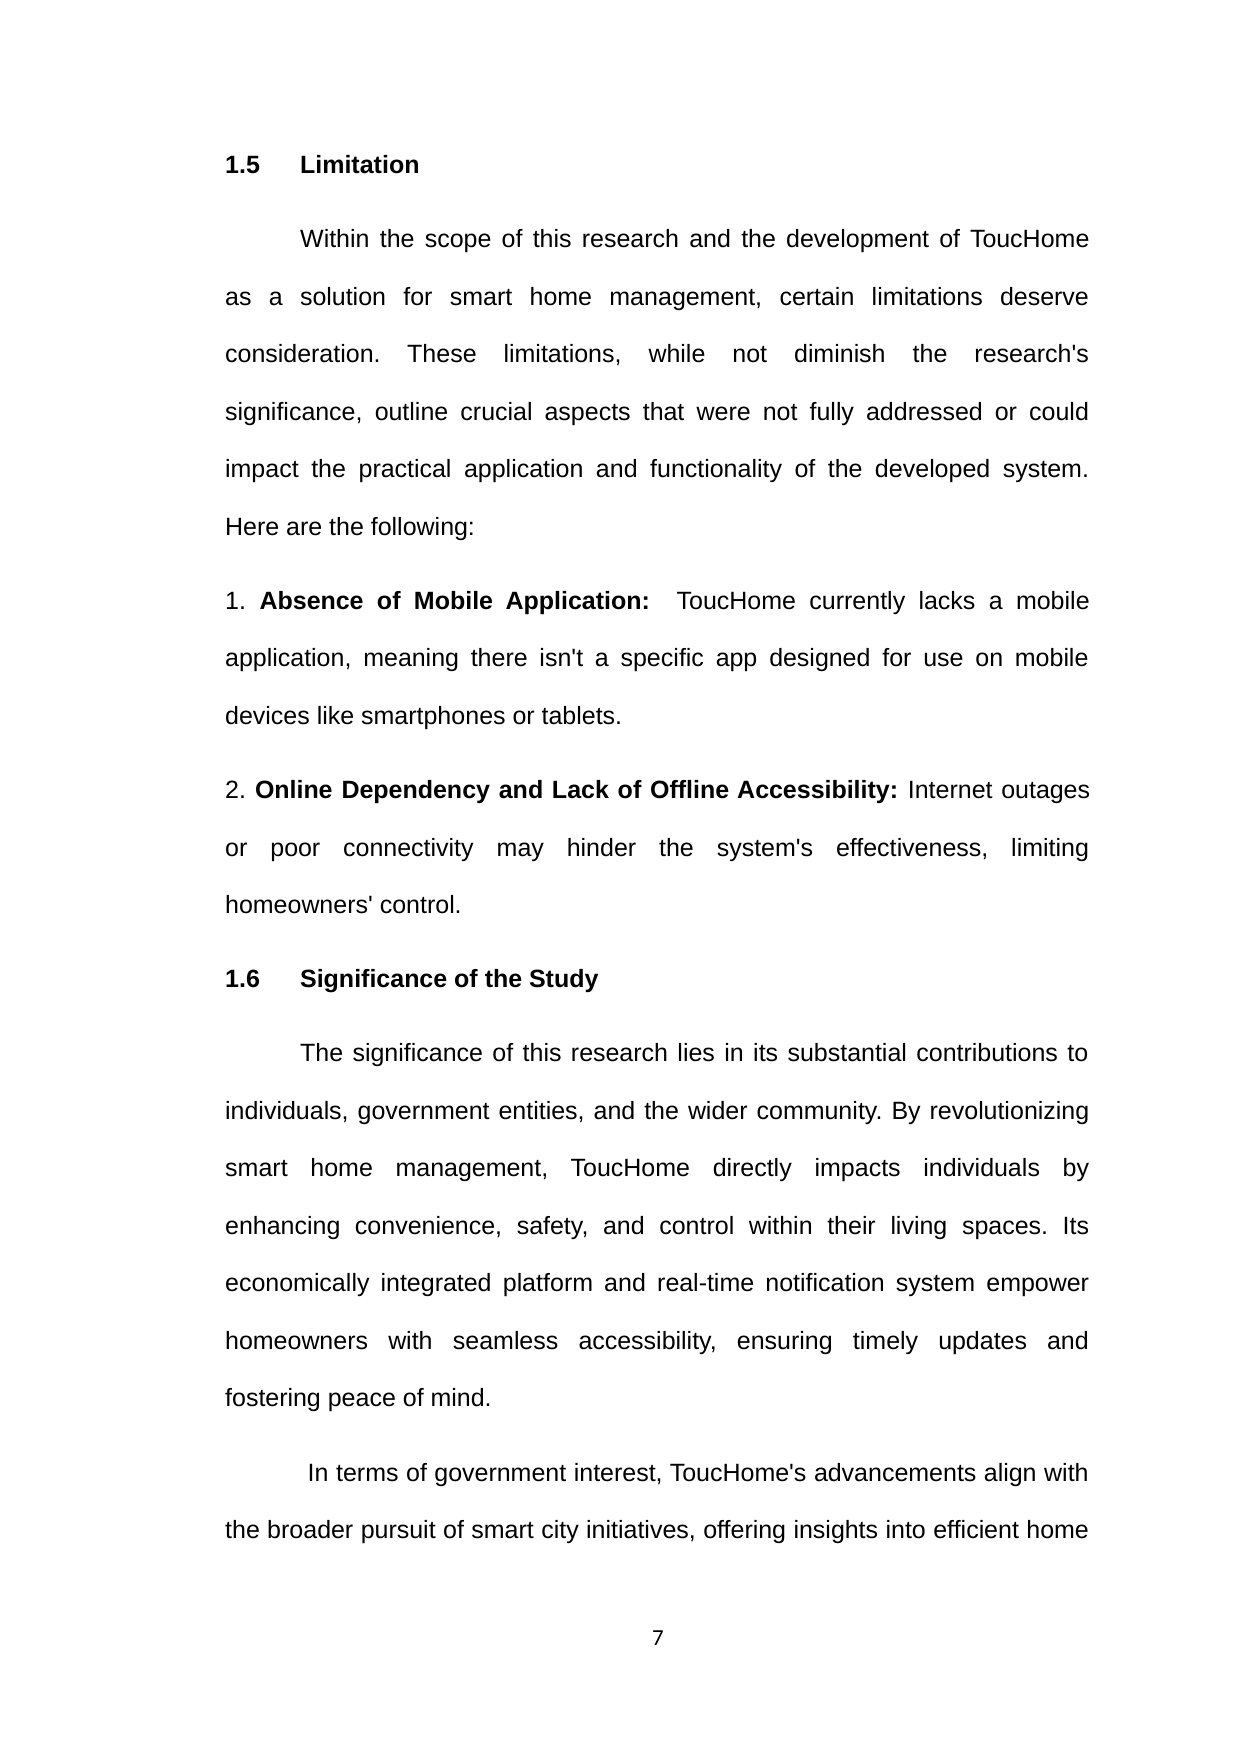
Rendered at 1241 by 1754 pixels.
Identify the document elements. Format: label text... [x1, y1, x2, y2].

text Within the scope of this research and the development of ToucHome as a solution for smart home management, certain limitations deserve consideration. These limitations, while not diminish the research's significance, outline crucial aspects that were not fully addressed or could impact the practical application and functionality of the developed system. Here are the following: [225, 224, 1090, 540]
subtitle 1.5 Limitation [225, 150, 1090, 179]
text 1.6 Significance of the Study [225, 964, 1090, 993]
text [225, 1457, 1090, 1544]
text 1. Absence of Mobile Application: ToucHome currently lacks a mobile application, meaning there isn't a specific app designed for use on mobile devices like smartphones or tablets. [225, 586, 1090, 729]
text 2. Online Dependency and Lack of Offline Accessibility: Internet outages or poor connectivity may hinder the system's effectiveness, limiting homeowners' control. [225, 775, 1090, 919]
text The significance of this research lies in its substantial contributions to individuals, government entities, and the wider community. By revolutionizing smart home management, ToucHome directly impacts individuals by enhancing convenience, safety, and control within their living spaces. Its economically integrated platform and real-time notification system empower homeowners with seamless accessibility, ensuring timely updates and fostering peace of mind. [225, 1038, 1090, 1412]
